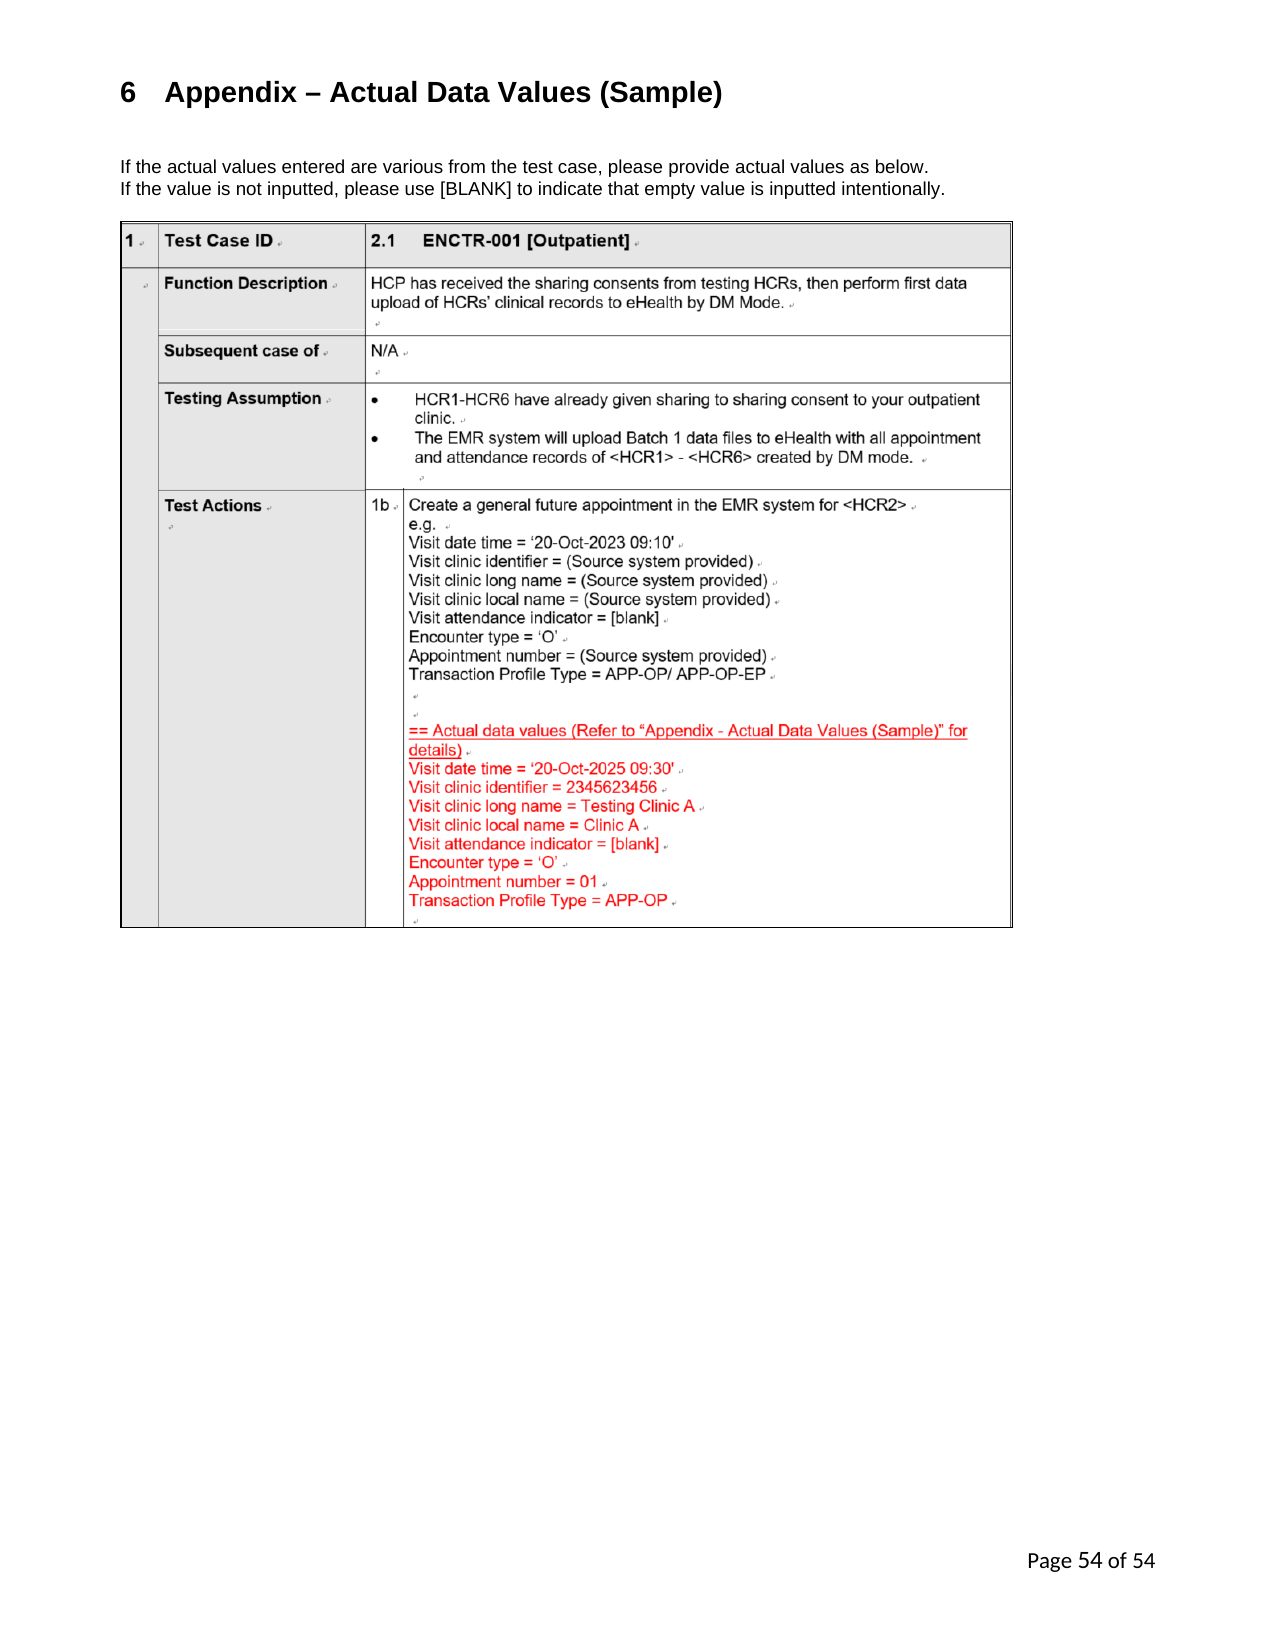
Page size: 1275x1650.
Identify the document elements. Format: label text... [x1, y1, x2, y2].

picture [122, 222, 1012, 927]
subtitle Appendix – Actual Data Values (Sample) [120, 75, 1155, 108]
text If the actual values entered are various from the test case, please provide actual values as below. [120, 156, 1155, 177]
text If the value is not inputted, please use [BLANK] to indicate that empty value is inputted intentionally. [120, 177, 1155, 199]
